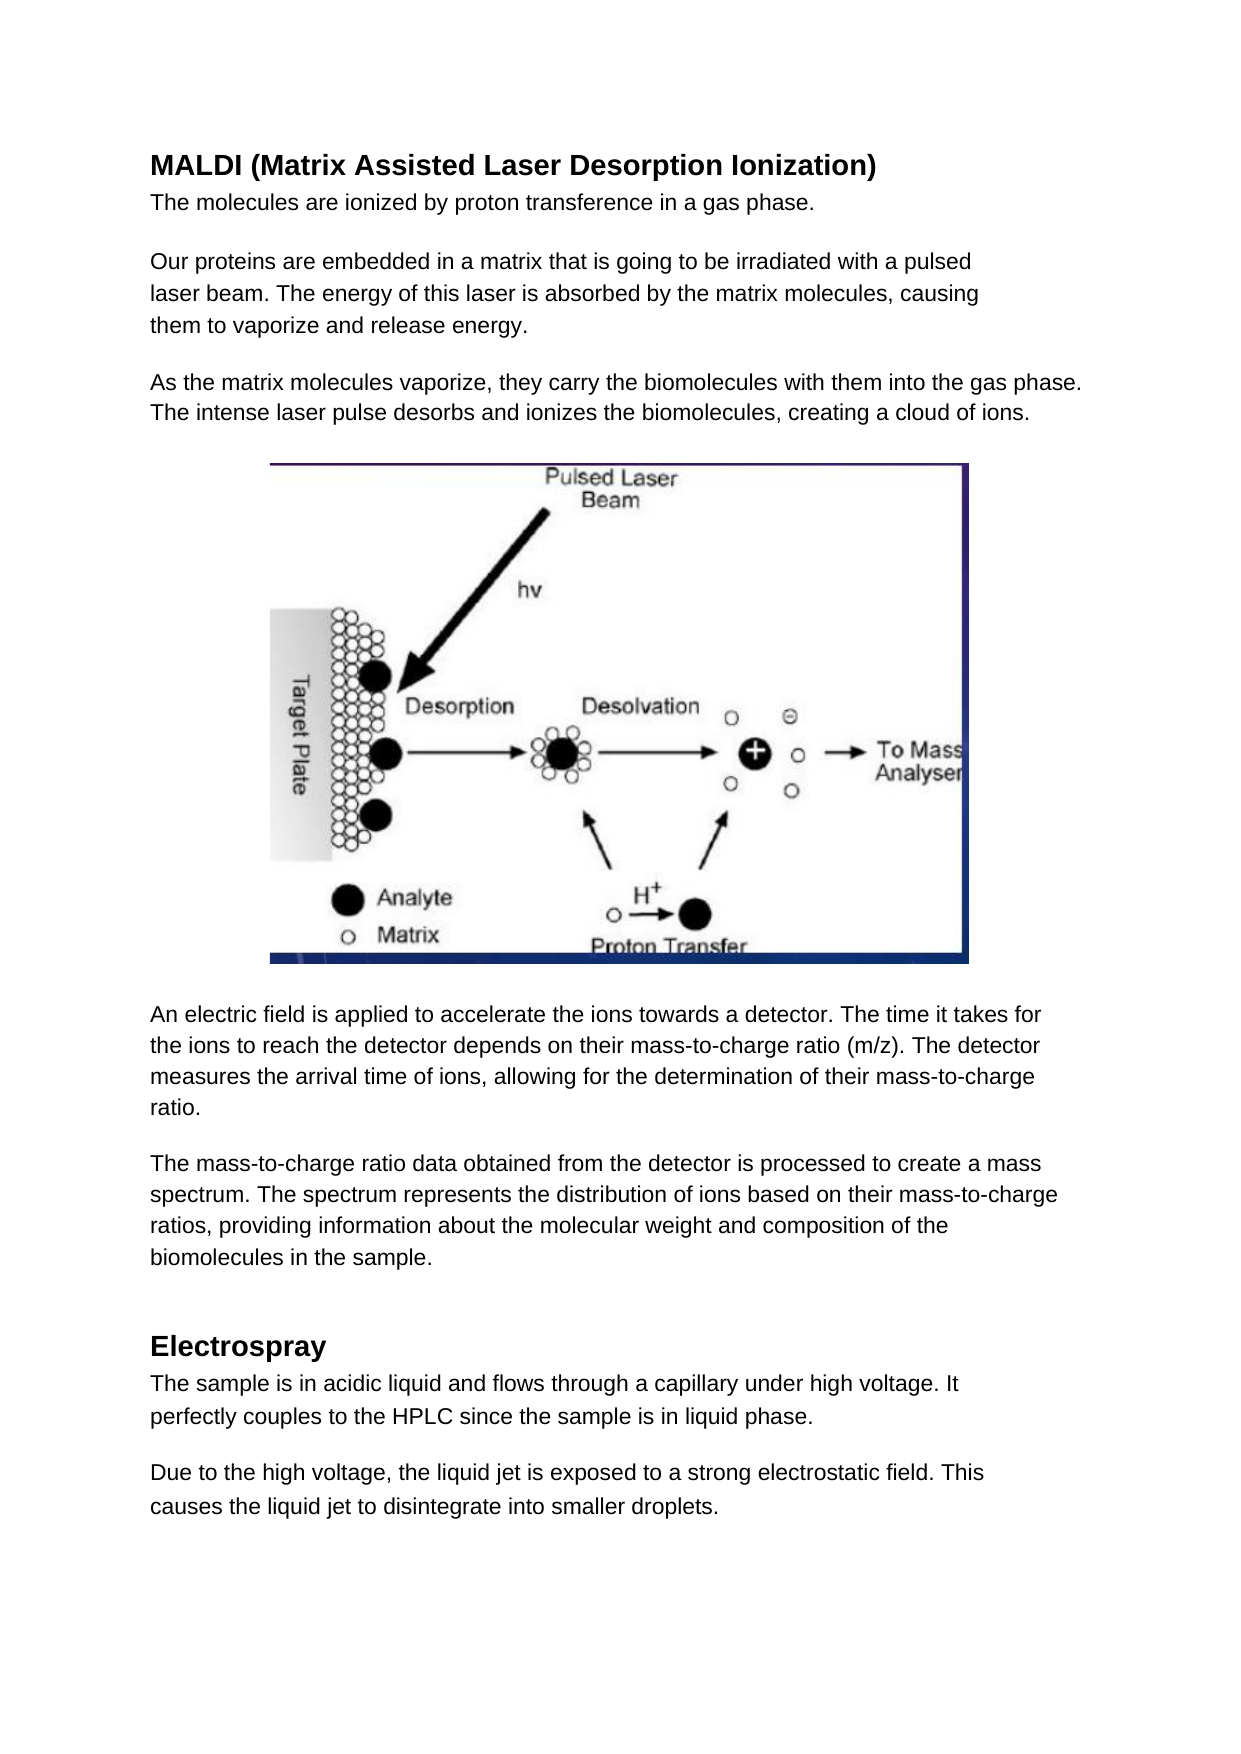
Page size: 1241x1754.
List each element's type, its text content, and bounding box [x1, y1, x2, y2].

text The intense laser pulse desorbs and ionizes the biomolecules, creating a cloud of ions. [150, 399, 1090, 425]
text Electrospray [150, 1329, 1090, 1363]
text As the matrix molecules vaporize, they carry the biomolecules with them into the gas phase. [150, 368, 1090, 395]
text Our proteins are embedded in a matrix that is going to be irradiated with a pulsed laser beam. The energy of this laser is absorbed by the matrix molecules, causing them to vaporize and release energy. [150, 248, 1025, 338]
picture [269, 463, 969, 964]
text The mass-to-charge ratio data obtained from the detector is processed to create a mass spectrum. The spectrum represents the distribution of ions based on their mass-to-charge ratios, providing information about the molecular weight and composition of the biomolecules in the sample. [150, 1150, 1087, 1270]
text Due to the high voltage, the liquid jet is exposed to a strong electrostatic field. This causes the liquid jet to disintegrate into smaller droplets. [150, 1459, 1060, 1519]
text MALDI (Matrix Assisted Laser Desorption Ionization) [150, 148, 1090, 182]
text An electric field is applied to accelerate the ions towards a detector. The time it takes for the ions to reach the detector depends on their mass-to-charge ratio (m/z). The detector measures the arrival time of ions, allowing for the determination of their mass-to-charge ratio. [150, 1001, 1077, 1120]
text The molecules are ionized by proton transference in a gas phase. [150, 189, 1090, 215]
text The sample is in acidic liquid and flows through a capillary under high voltage. It perfectly couples to the HPLC since the sample is in liquid phase. [150, 1370, 1050, 1429]
